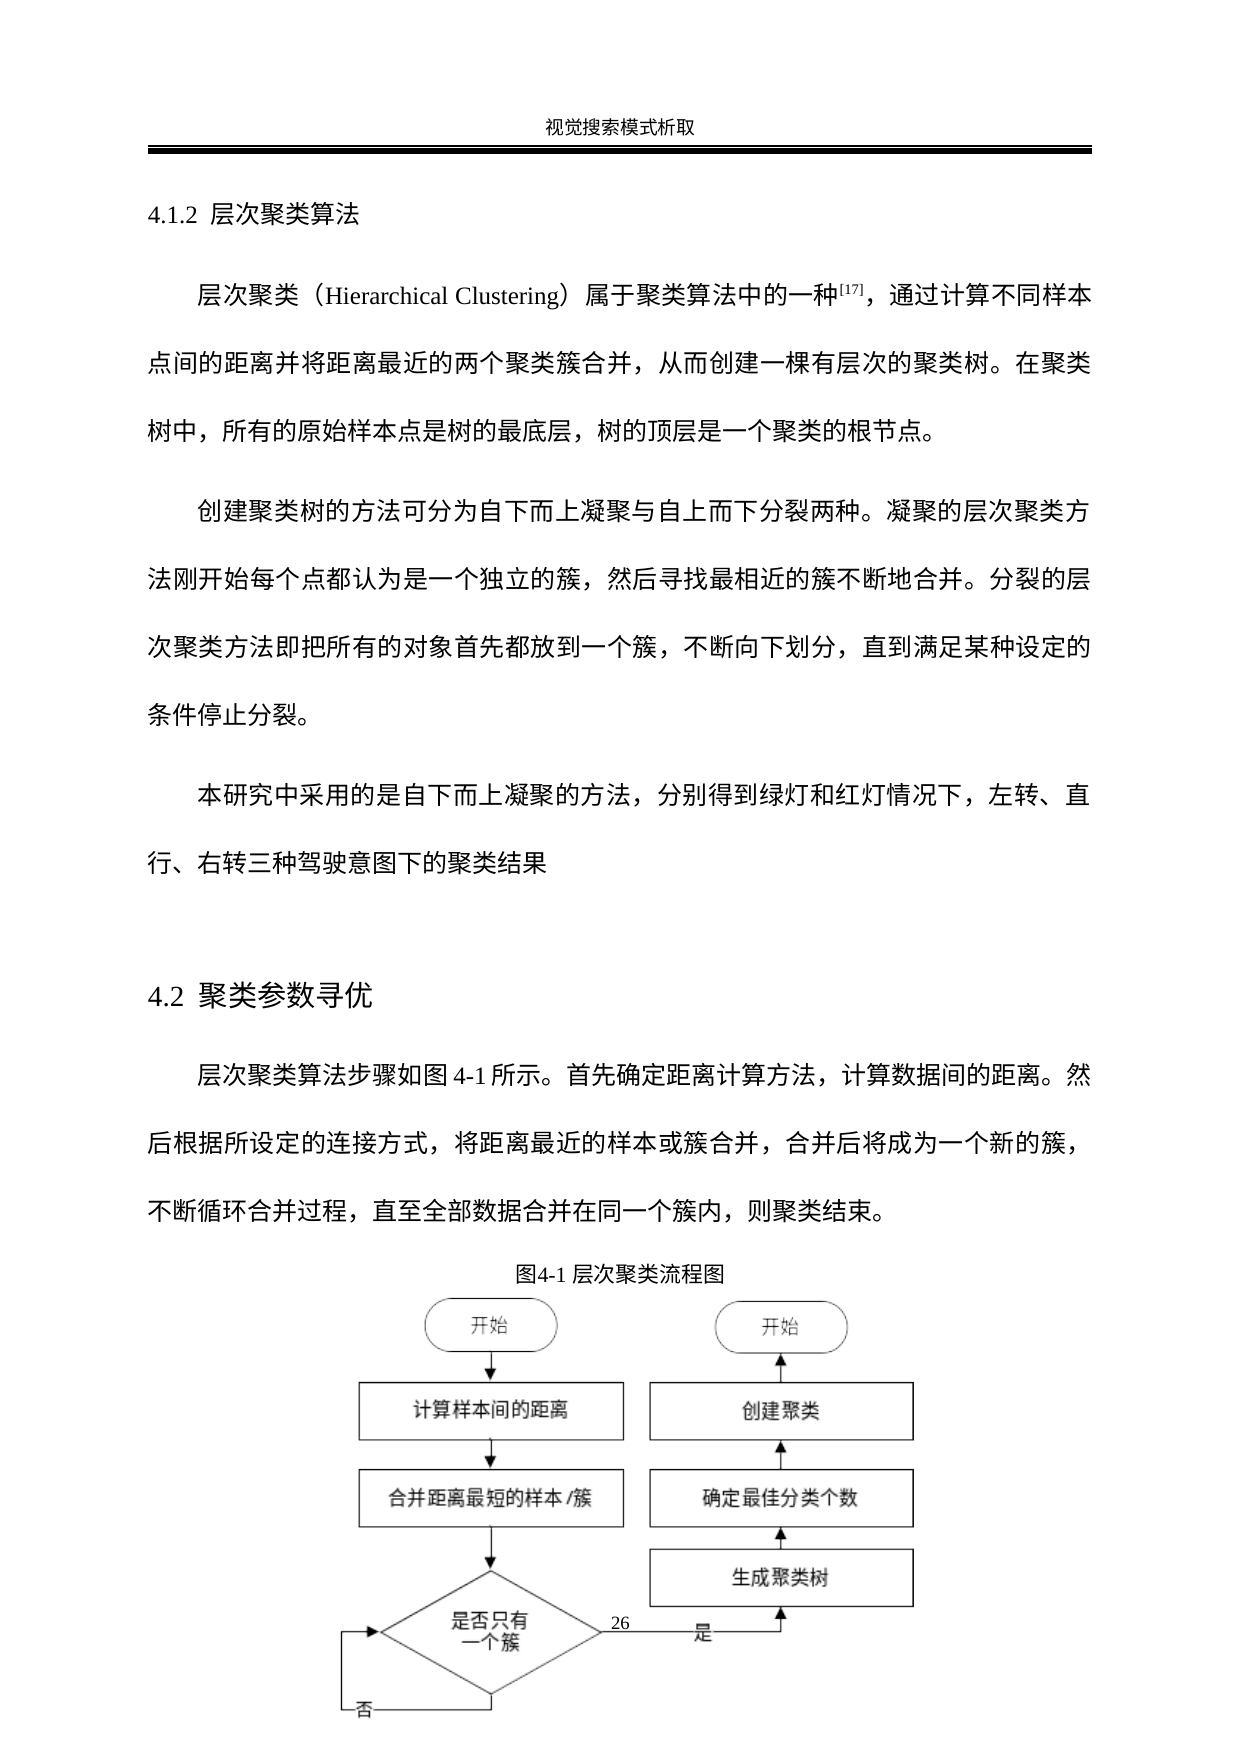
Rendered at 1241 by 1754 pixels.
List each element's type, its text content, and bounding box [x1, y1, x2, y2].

text 层次聚类（Hierarchical Clustering）属于聚类算法中的一种[17]，通过计算不同样本点间的距离并将距离最近的两个聚类簇合并，从而创建一棵有层次的聚类树。在聚类树中，所有的原始样本点是树的最底层，树的顶层是一个聚类的根节点。 [148, 259, 1092, 463]
subtitle 层次聚类流程图 [148, 1256, 1092, 1290]
text 层次聚类算法步骤如图4-1所示。首先确定距离计算方法，计算数据间的距离。然后根据所设定的连接方式，将距离最近的样本或簇合并，合并后将成为一个新的簇，不断循环合并过程，直至全部数据合并在同一个簇内，则聚类结束。 [148, 1040, 1092, 1243]
text 创建聚类树的方法可分为自下而上凝聚与自上而下分裂两种。凝聚的层次聚类方法刚开始每个点都认为是一个独立的簇，然后寻找最相近的簇不断地合并。分裂的层次聚类方法即把所有的对象首先都放到一个簇，不断向下划分，直到满足某种设定的条件停止分裂。 [148, 476, 1092, 747]
subtitle 层次聚类算法 [148, 179, 1092, 247]
text 本研究中采用的是自下而上凝聚的方法，分别得到绿灯和红灯情况下，左转、直行、右转三种驾驶意图下的聚类结果 [148, 760, 1092, 896]
subtitle 聚类参数寻优 [148, 959, 1092, 1027]
